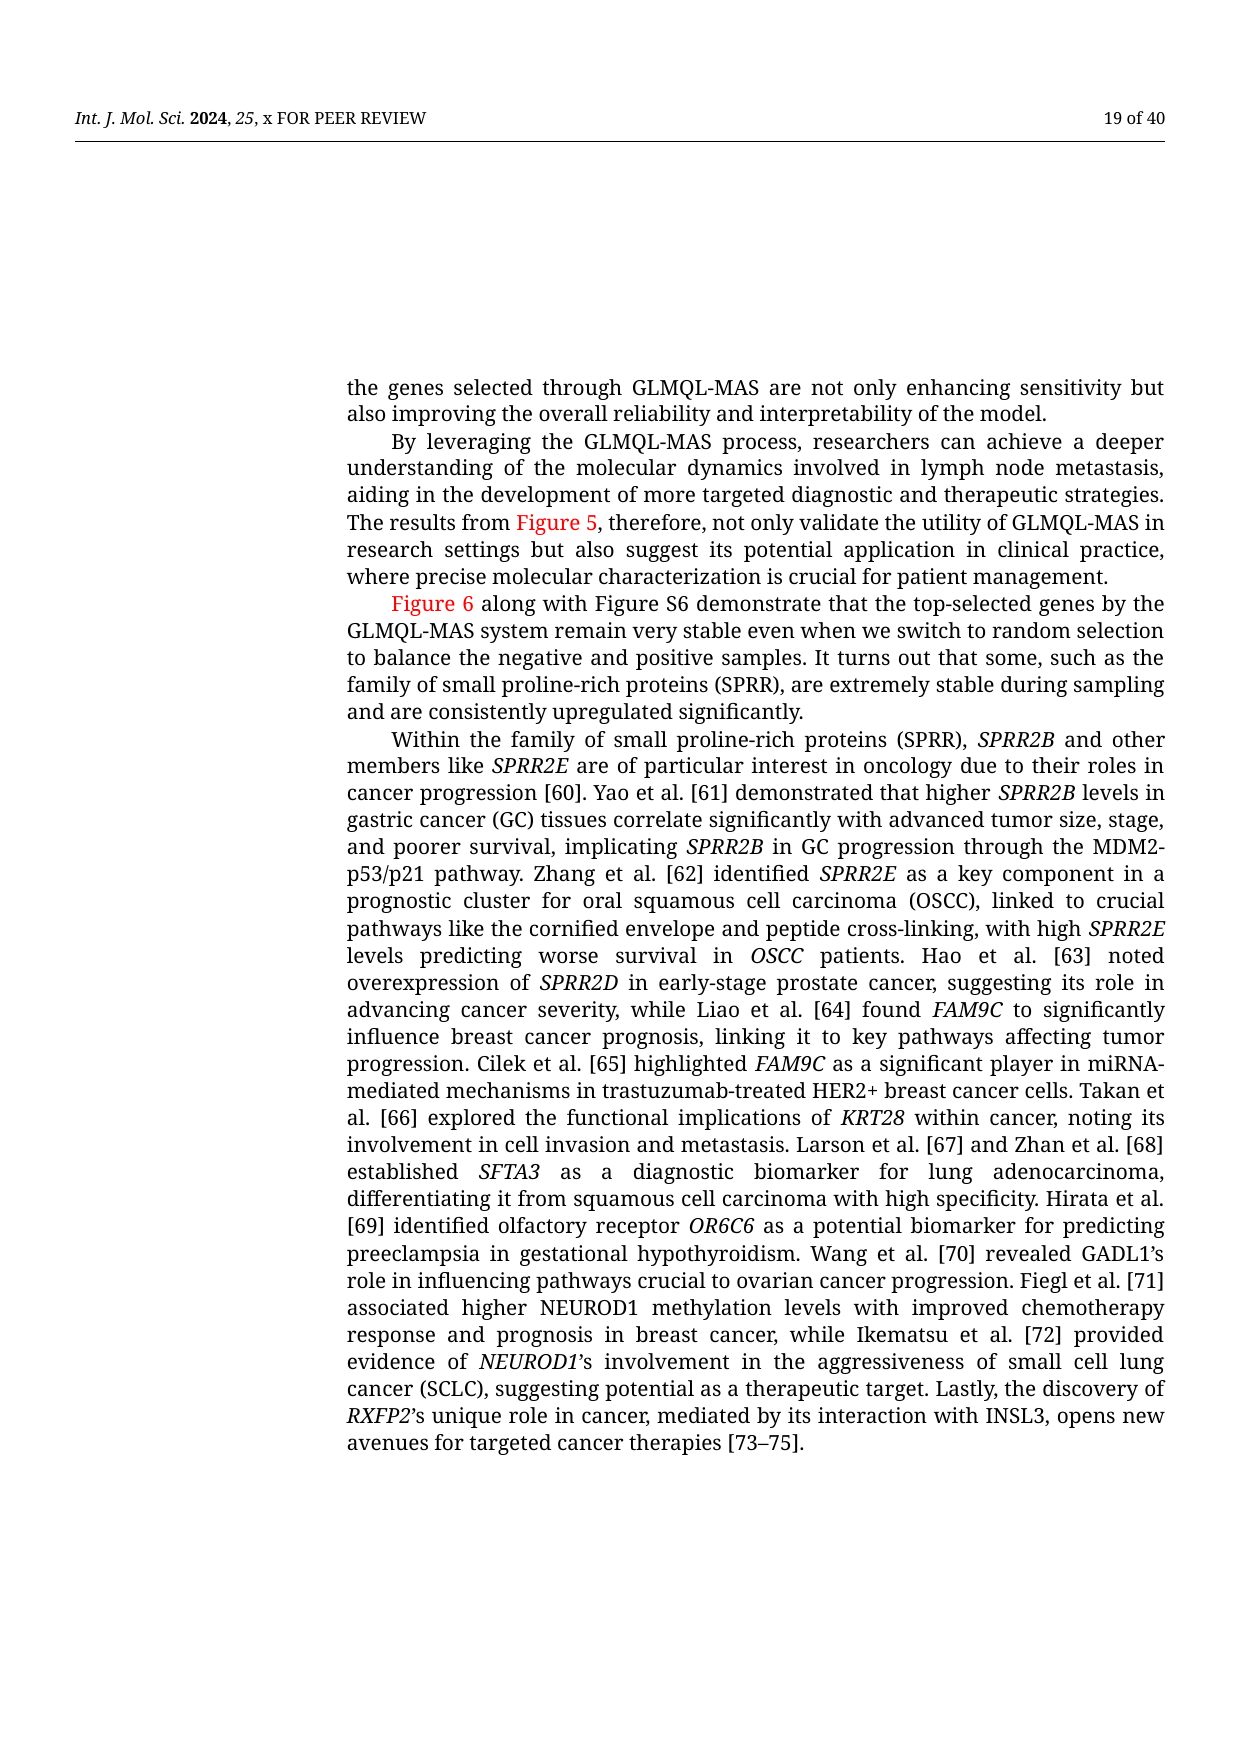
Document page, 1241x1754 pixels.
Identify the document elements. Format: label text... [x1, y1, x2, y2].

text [347, 374, 1165, 428]
text Within the family of small proline-rich proteins (SPRR), SPRR2B and other members like SPRR2E are of particular interest in oncology due to their roles in cancer progression [60]. Yao et al. [61] demonstrated that higher SPRR2B levels in gastric cancer (GC) tissues correlate significantly with advanced tumor size, stage, and poorer survival, implicating SPRR2B in GC progression through the MDM2-p53/p21 pathway. Zhang et al. [62] identified SPRR2E as a key component in a prognostic cluster for oral squamous cell carcinoma (OSCC), linked to crucial pathways like the cornified envelope and peptide cross-linking, with high SPRR2E levels predicting worse survival in OSCC patients. Hao et al. [63] noted overexpression of SPRR2D in early-stage prostate cancer, suggesting its role in advancing cancer severity, while Liao et al. [64] found FAM9C to significantly influence breast cancer prognosis, linking it to key pathways affecting tumor progression. Cilek et al. [65] highlighted FAM9C as a significant player in miRNA-mediated mechanisms in trastuzumab-treated HER2+ breast cancer cells. Takan et al. [66] explored the functional implications of KRT28 within cancer, noting its involvement in cell invasion and metastasis. Larson et al. [67] and Zhan et al. [68] established SFTA3 as a diagnostic biomarker for lung adenocarcinoma, differentiating it from squamous cell carcinoma with high specificity. Hirata et al. [69] identified olfactory receptor OR6C6 as a potential biomarker for predicting preeclampsia in gestational hypothyroidism. Wang et al. [70] revealed GADL1’s role in influencing pathways crucial to ovarian cancer progression. Fiegl et al. [71] associated higher NEUROD1 methylation levels with improved chemotherapy response and prognosis in breast cancer, while Ikematsu et al. [72] provided evidence of NEUROD1’s involvement in the aggressiveness of small cell lung cancer (SCLC), suggesting potential as a therapeutic target. Lastly, the discovery of RXFP2’s unique role in cancer, mediated by its interaction with INSL3, opens new avenues for targeted cancer therapies [73–75]. [347, 726, 1165, 1457]
text Figure 6 along with Figure S6 demonstrate that the top-selected genes by the GLMQL-MAS system remain very stable even when we switch to random selection to balance the negative and positive samples. It turns out that some, such as the family of small proline-rich proteins (SPRR), are extremely stable during sampling and are consistently upregulated significantly. [347, 590, 1165, 726]
text By leveraging the GLMQL-MAS process, researchers can achieve a deeper understanding of the molecular dynamics involved in lymph node metastasis, aiding in the development of more targeted diagnostic and therapeutic strategies. The results from Figure 5, therefore, not only validate the utility of GLMQL-MAS in research settings but also suggest its potential application in clinical practice, where precise molecular characterization is crucial for patient management. [347, 428, 1165, 590]
